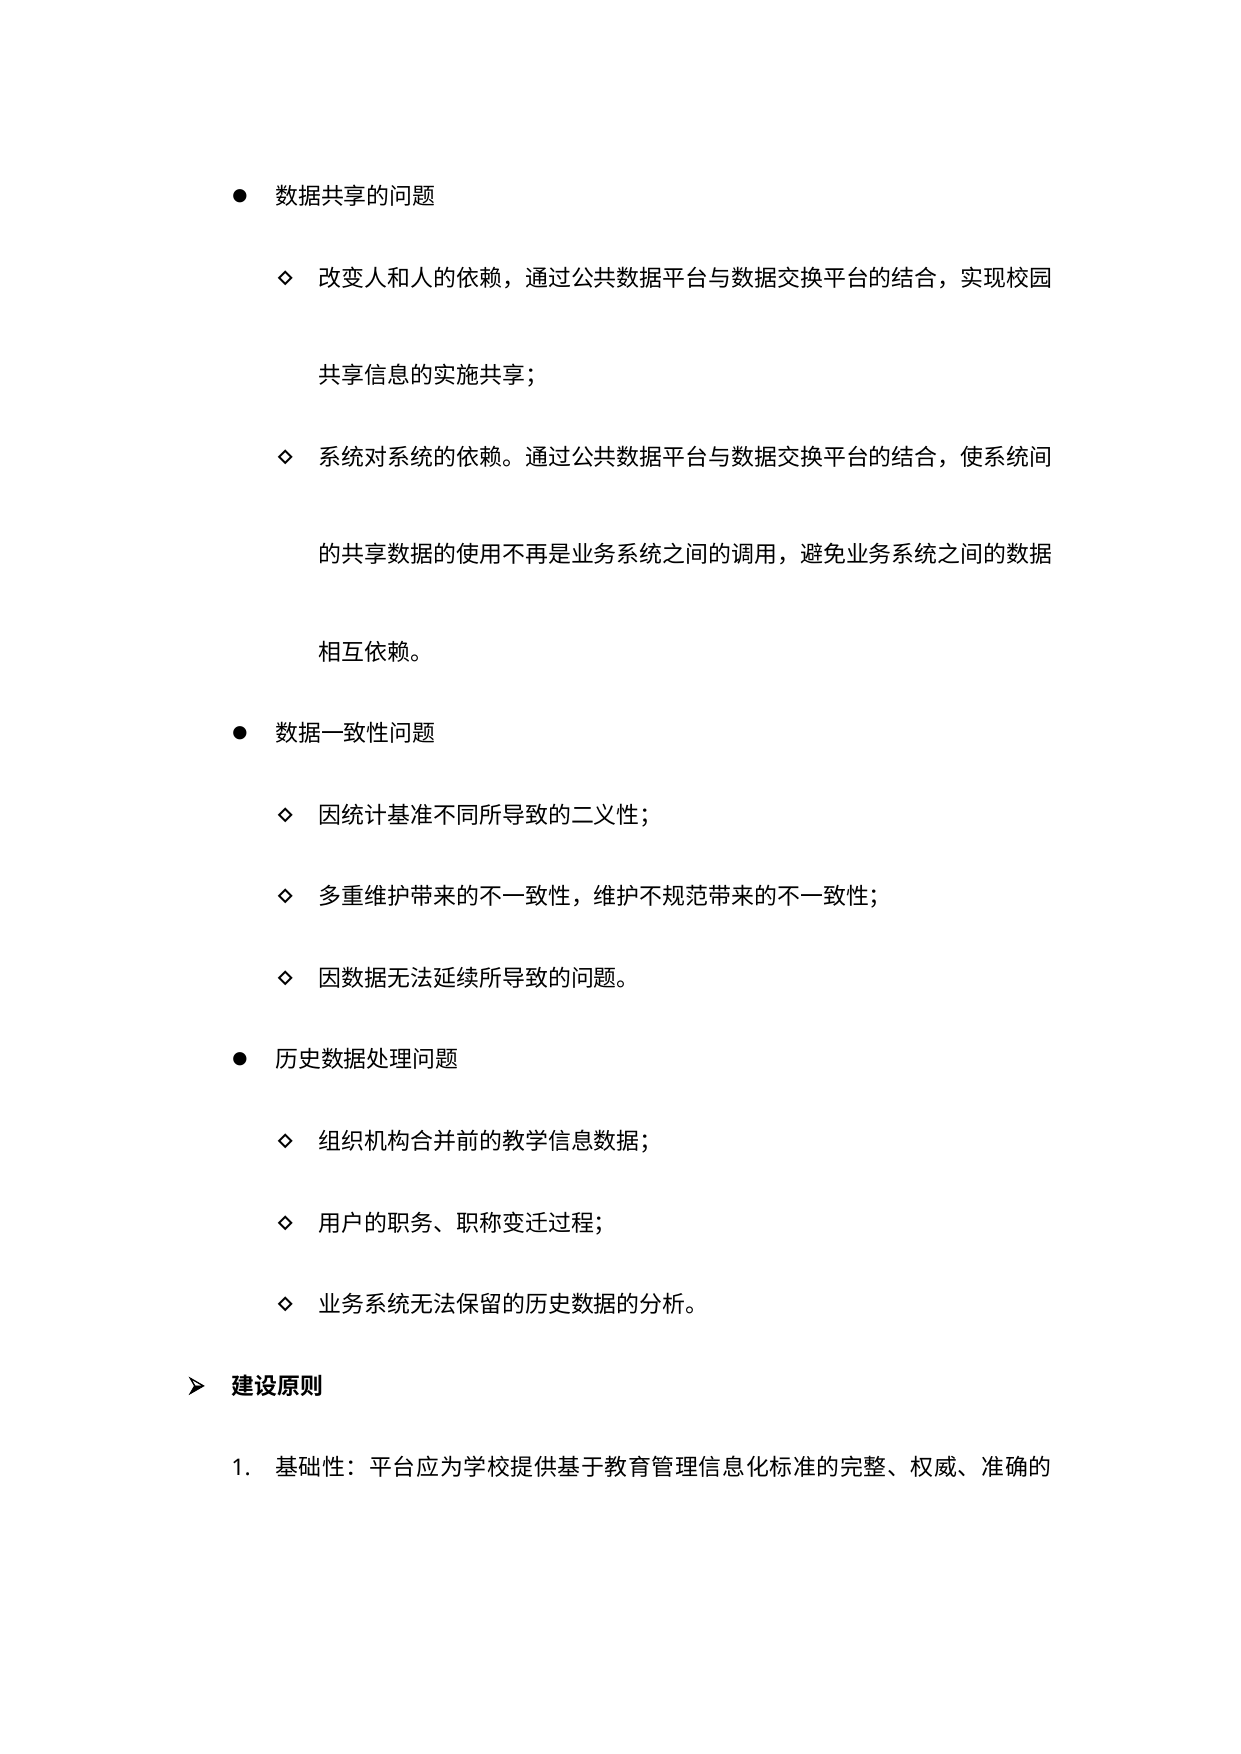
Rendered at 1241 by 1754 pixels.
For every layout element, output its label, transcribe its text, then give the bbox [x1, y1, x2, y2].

list 数据一致性问题 [231, 699, 1053, 764]
list 历史数据处理问题 [231, 1025, 1053, 1090]
list 用户的职务、职称变迁过程； [275, 1188, 1053, 1253]
list 因数据无法延续所导致的问题。 [275, 944, 1053, 1009]
list 数据共享的问题 [231, 162, 1053, 227]
list 建设原则 [187, 1352, 1053, 1417]
list 因统计基准不同所导致的二义性； [275, 781, 1053, 846]
list 业务系统无法保留的历史数据的分析。 [275, 1270, 1053, 1335]
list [231, 1433, 1053, 1498]
list 组织机构合并前的教学信息数据； [275, 1107, 1053, 1172]
list 系统对系统的依赖。通过公共数据平台与数据交换平台的结合，使系统间的共享数据的使用不再是业务系统之间的调用，避免业务系统之间的数据相互依赖。 [275, 423, 1053, 683]
list 改变人和人的依赖，通过公共数据平台与数据交换平台的结合，实现校园共享信息的实施共享； [275, 243, 1053, 406]
list 多重维护带来的不一致性，维护不规范带来的不一致性； [275, 862, 1053, 927]
